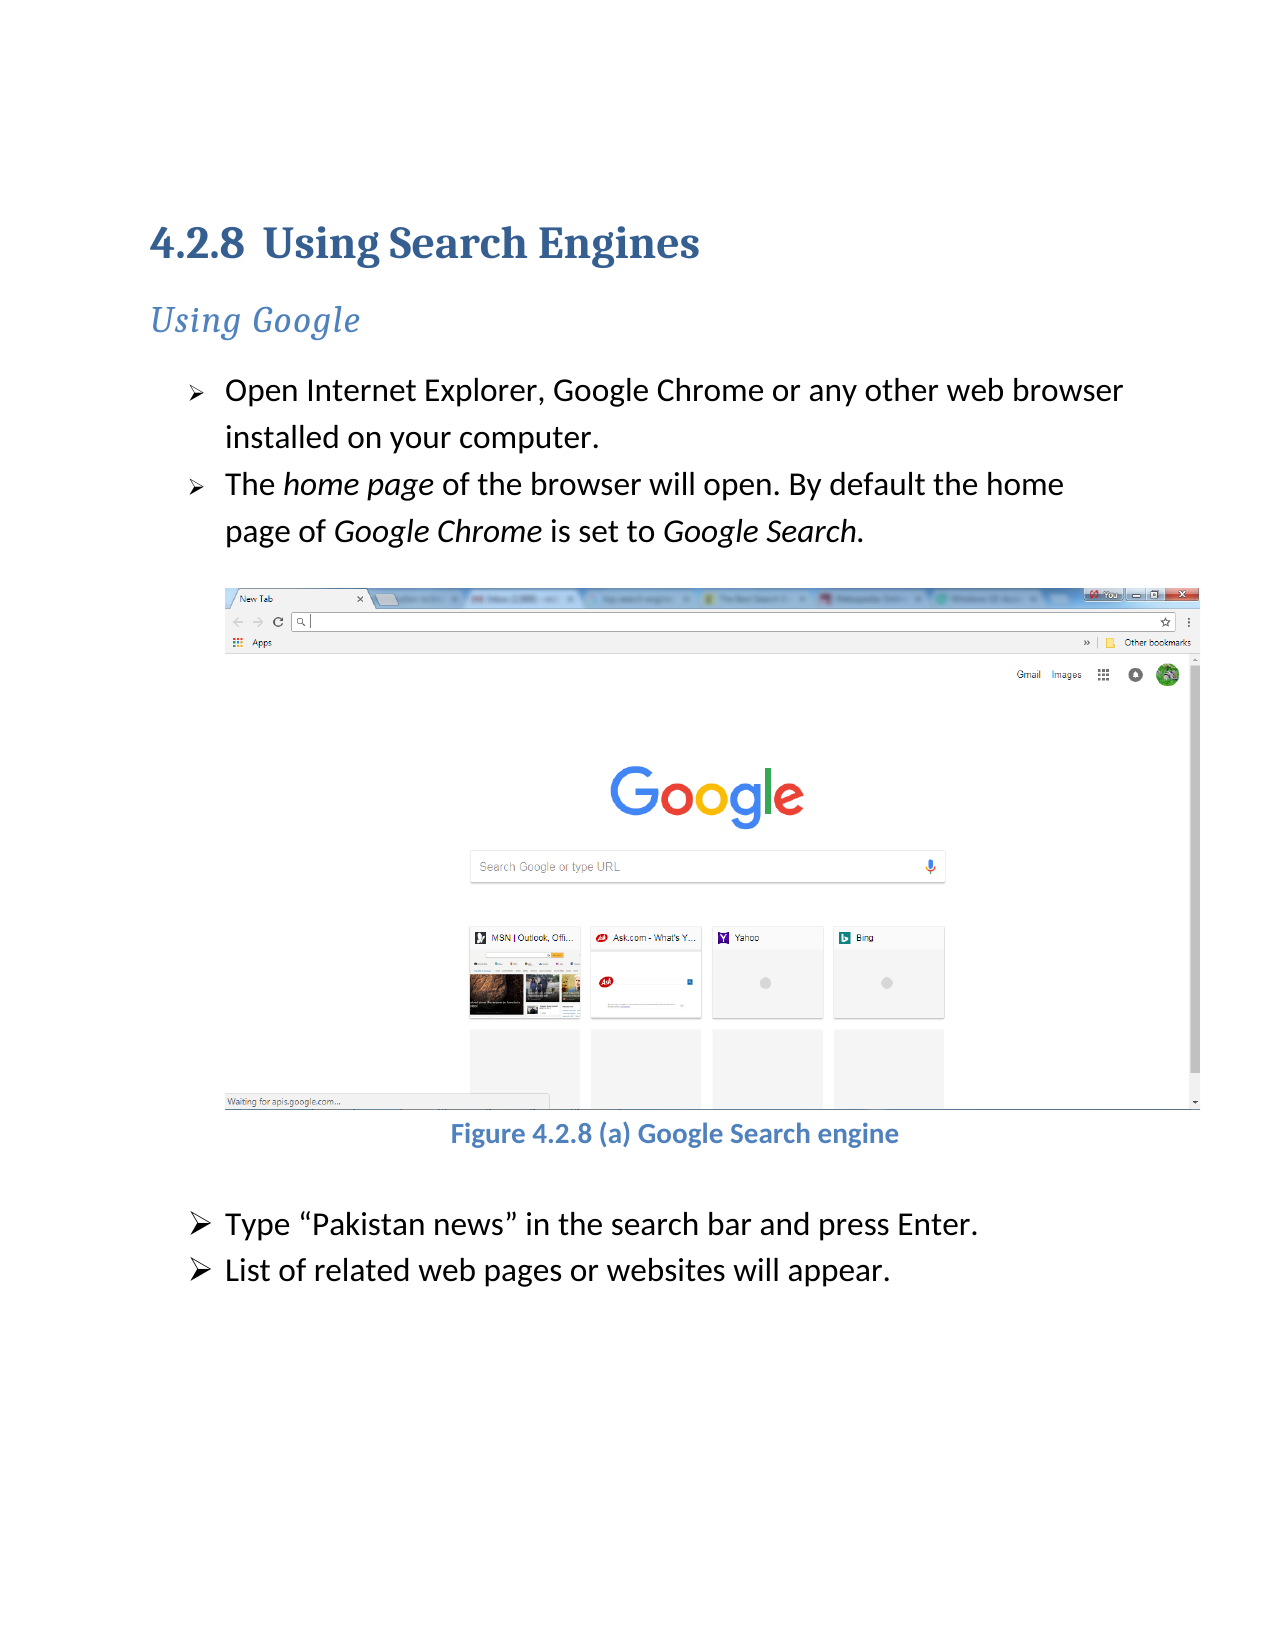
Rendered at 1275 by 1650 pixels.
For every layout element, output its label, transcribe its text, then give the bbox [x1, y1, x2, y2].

subtitle Using Google [150, 299, 1125, 342]
list Open Internet Explorer, Google Chrome or any other web browser installed on your computer. [187, 369, 1125, 457]
picture [225, 588, 1200, 1110]
list The home page of the browser will open. By default the home page of Google Chrome is set to Google Search. [187, 463, 1125, 550]
list Type “Pakistan news” in the search bar and press Enter. [187, 1203, 1125, 1243]
list List of related web pages or websites will appear. [187, 1249, 1125, 1290]
list Using Search Engines [150, 218, 1125, 270]
list Figure 4.2.8 (a) Google Search engine [225, 1110, 1125, 1151]
